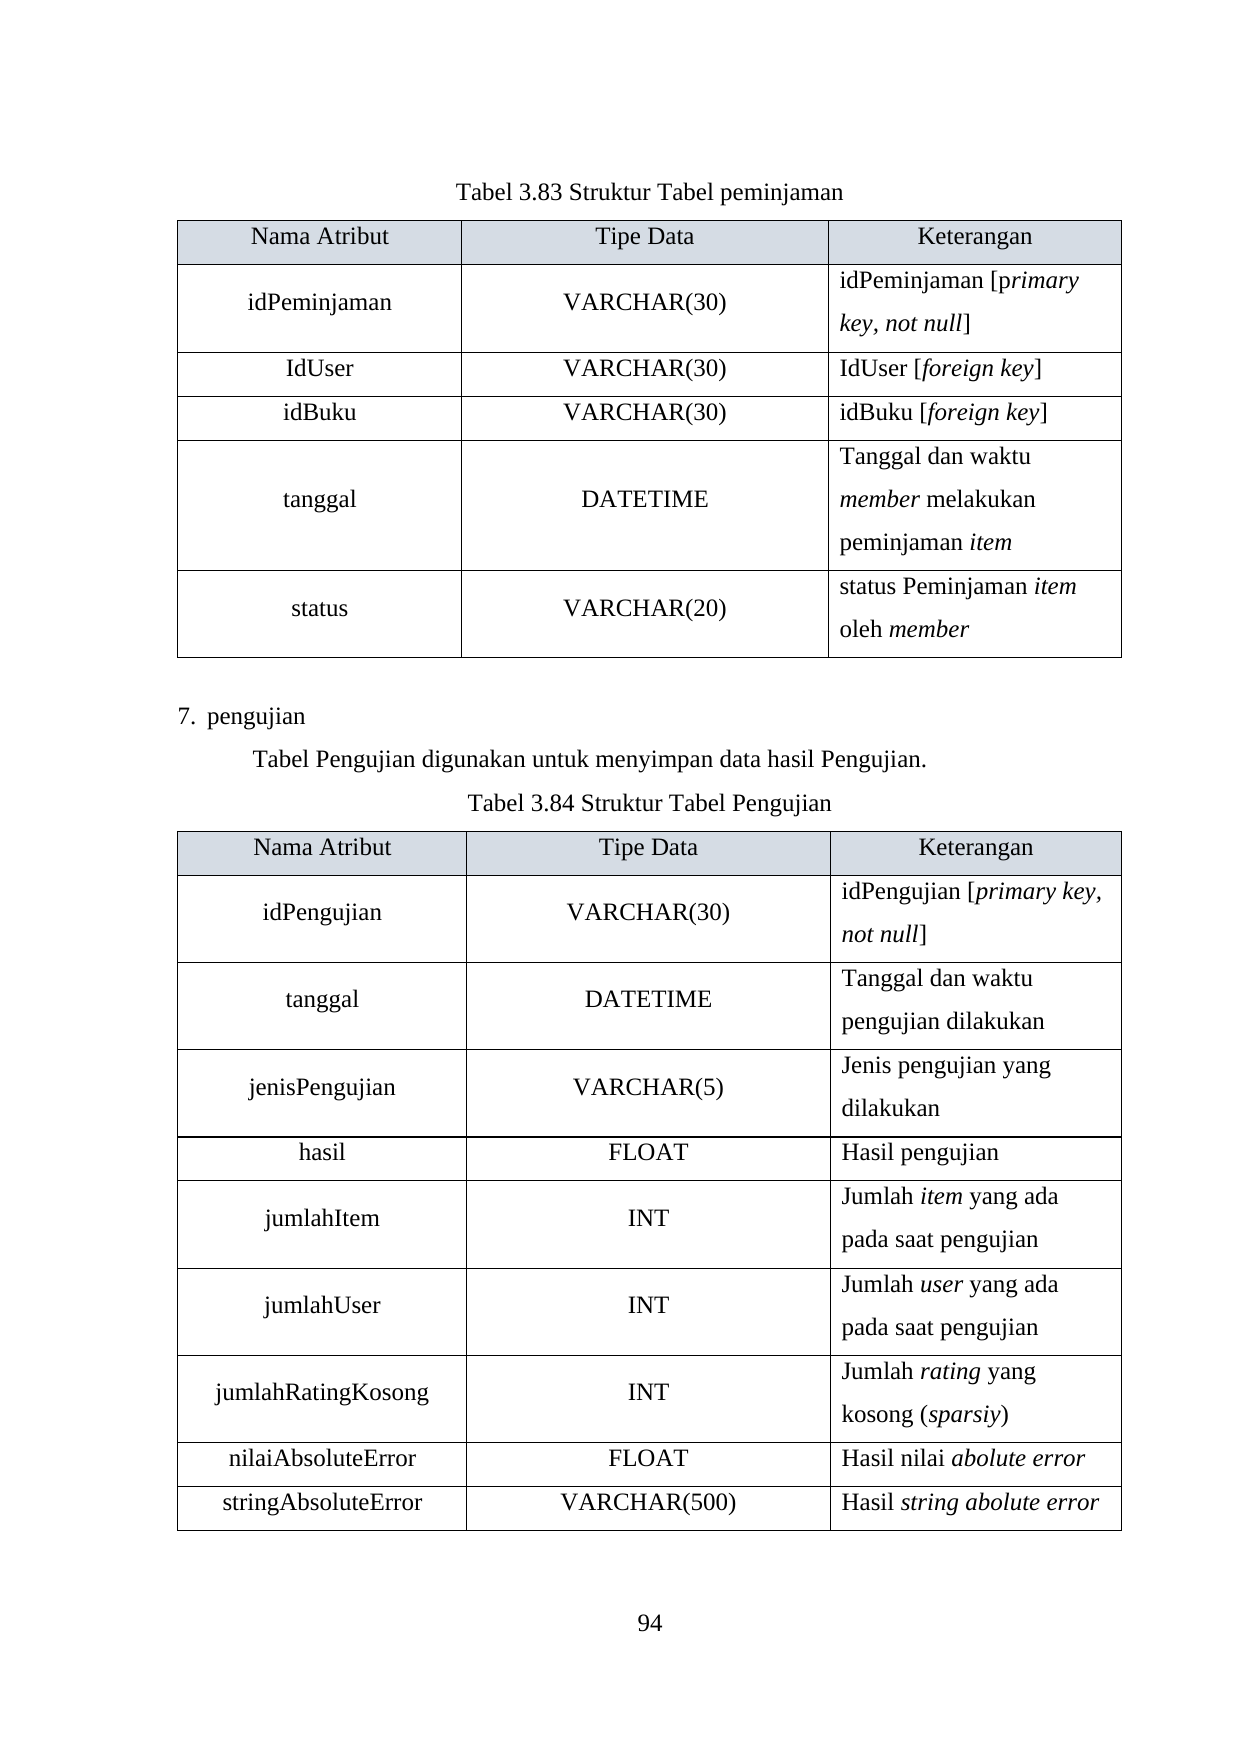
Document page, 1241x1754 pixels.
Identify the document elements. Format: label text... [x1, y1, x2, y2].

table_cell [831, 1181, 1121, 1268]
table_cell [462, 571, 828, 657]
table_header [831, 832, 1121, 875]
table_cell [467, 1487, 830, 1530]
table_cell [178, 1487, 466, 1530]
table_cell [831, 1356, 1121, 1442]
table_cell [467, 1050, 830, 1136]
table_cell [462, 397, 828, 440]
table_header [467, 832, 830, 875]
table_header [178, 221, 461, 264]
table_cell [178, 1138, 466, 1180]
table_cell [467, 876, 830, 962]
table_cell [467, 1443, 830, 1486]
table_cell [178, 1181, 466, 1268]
text Tabel Pengujian digunakan untuk menyimpan data hasil Pengujian. [177, 744, 1122, 773]
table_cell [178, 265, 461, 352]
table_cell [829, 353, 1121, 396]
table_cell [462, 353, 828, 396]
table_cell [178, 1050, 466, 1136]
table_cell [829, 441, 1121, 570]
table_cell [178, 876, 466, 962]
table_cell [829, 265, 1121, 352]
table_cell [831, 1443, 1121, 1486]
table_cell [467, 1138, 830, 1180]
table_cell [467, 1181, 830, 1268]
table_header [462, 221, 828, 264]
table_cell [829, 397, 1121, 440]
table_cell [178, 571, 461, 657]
text Tabel 3.84 Struktur Tabel Pengujian [177, 788, 1122, 816]
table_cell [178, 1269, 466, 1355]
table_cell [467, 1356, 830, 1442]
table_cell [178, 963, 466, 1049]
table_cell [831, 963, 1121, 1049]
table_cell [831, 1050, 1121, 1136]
text Tabel 3.83 Struktur Tabel peminjaman [177, 177, 1122, 206]
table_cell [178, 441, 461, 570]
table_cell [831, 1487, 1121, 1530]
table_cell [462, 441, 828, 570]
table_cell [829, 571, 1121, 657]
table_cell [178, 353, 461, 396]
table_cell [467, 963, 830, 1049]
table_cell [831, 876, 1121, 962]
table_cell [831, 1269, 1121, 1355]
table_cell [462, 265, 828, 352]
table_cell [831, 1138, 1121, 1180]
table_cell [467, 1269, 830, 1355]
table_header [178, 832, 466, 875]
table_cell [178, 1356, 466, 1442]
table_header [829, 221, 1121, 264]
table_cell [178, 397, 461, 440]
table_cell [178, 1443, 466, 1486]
list pengujian [177, 701, 1122, 730]
